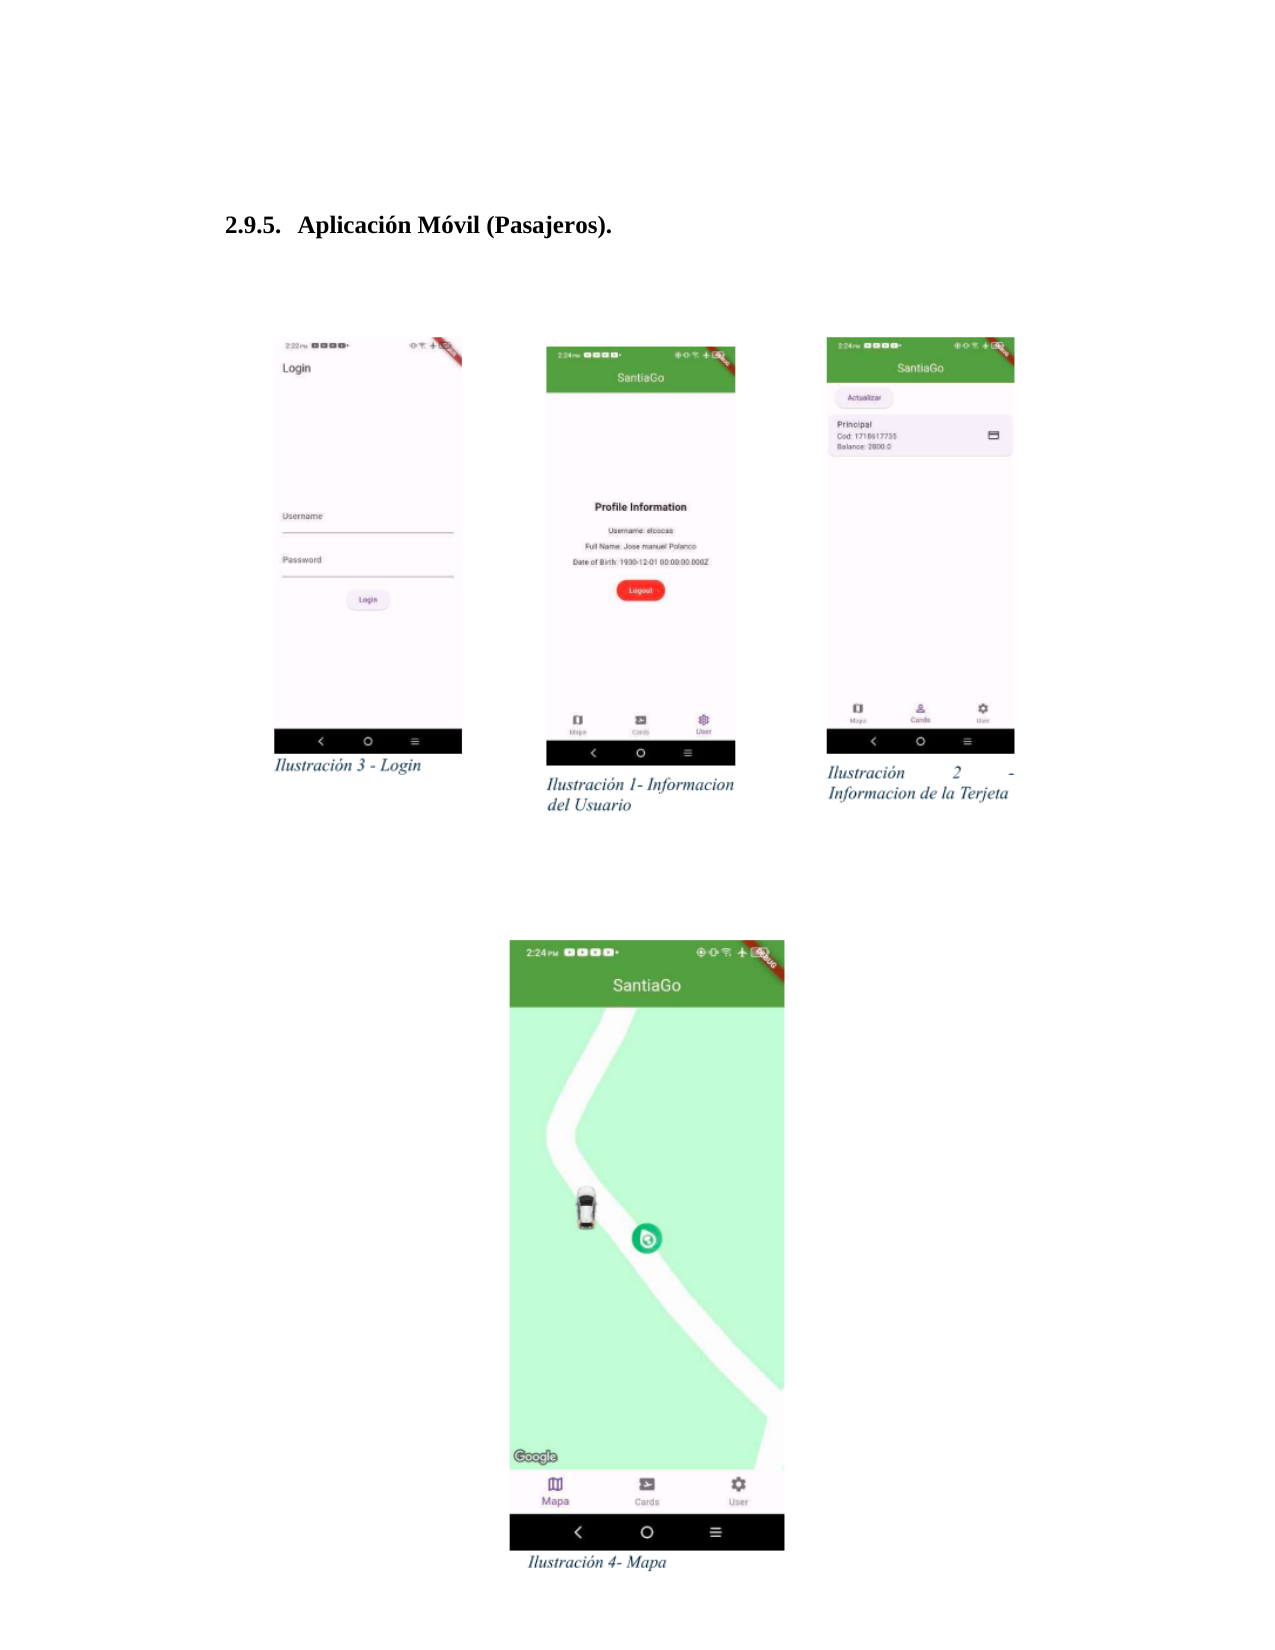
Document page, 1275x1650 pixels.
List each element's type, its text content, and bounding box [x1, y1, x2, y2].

picture [150, 272, 1125, 829]
picture [488, 931, 804, 1577]
subtitle Aplicación Móvil (Pasajeros). [225, 210, 1125, 238]
